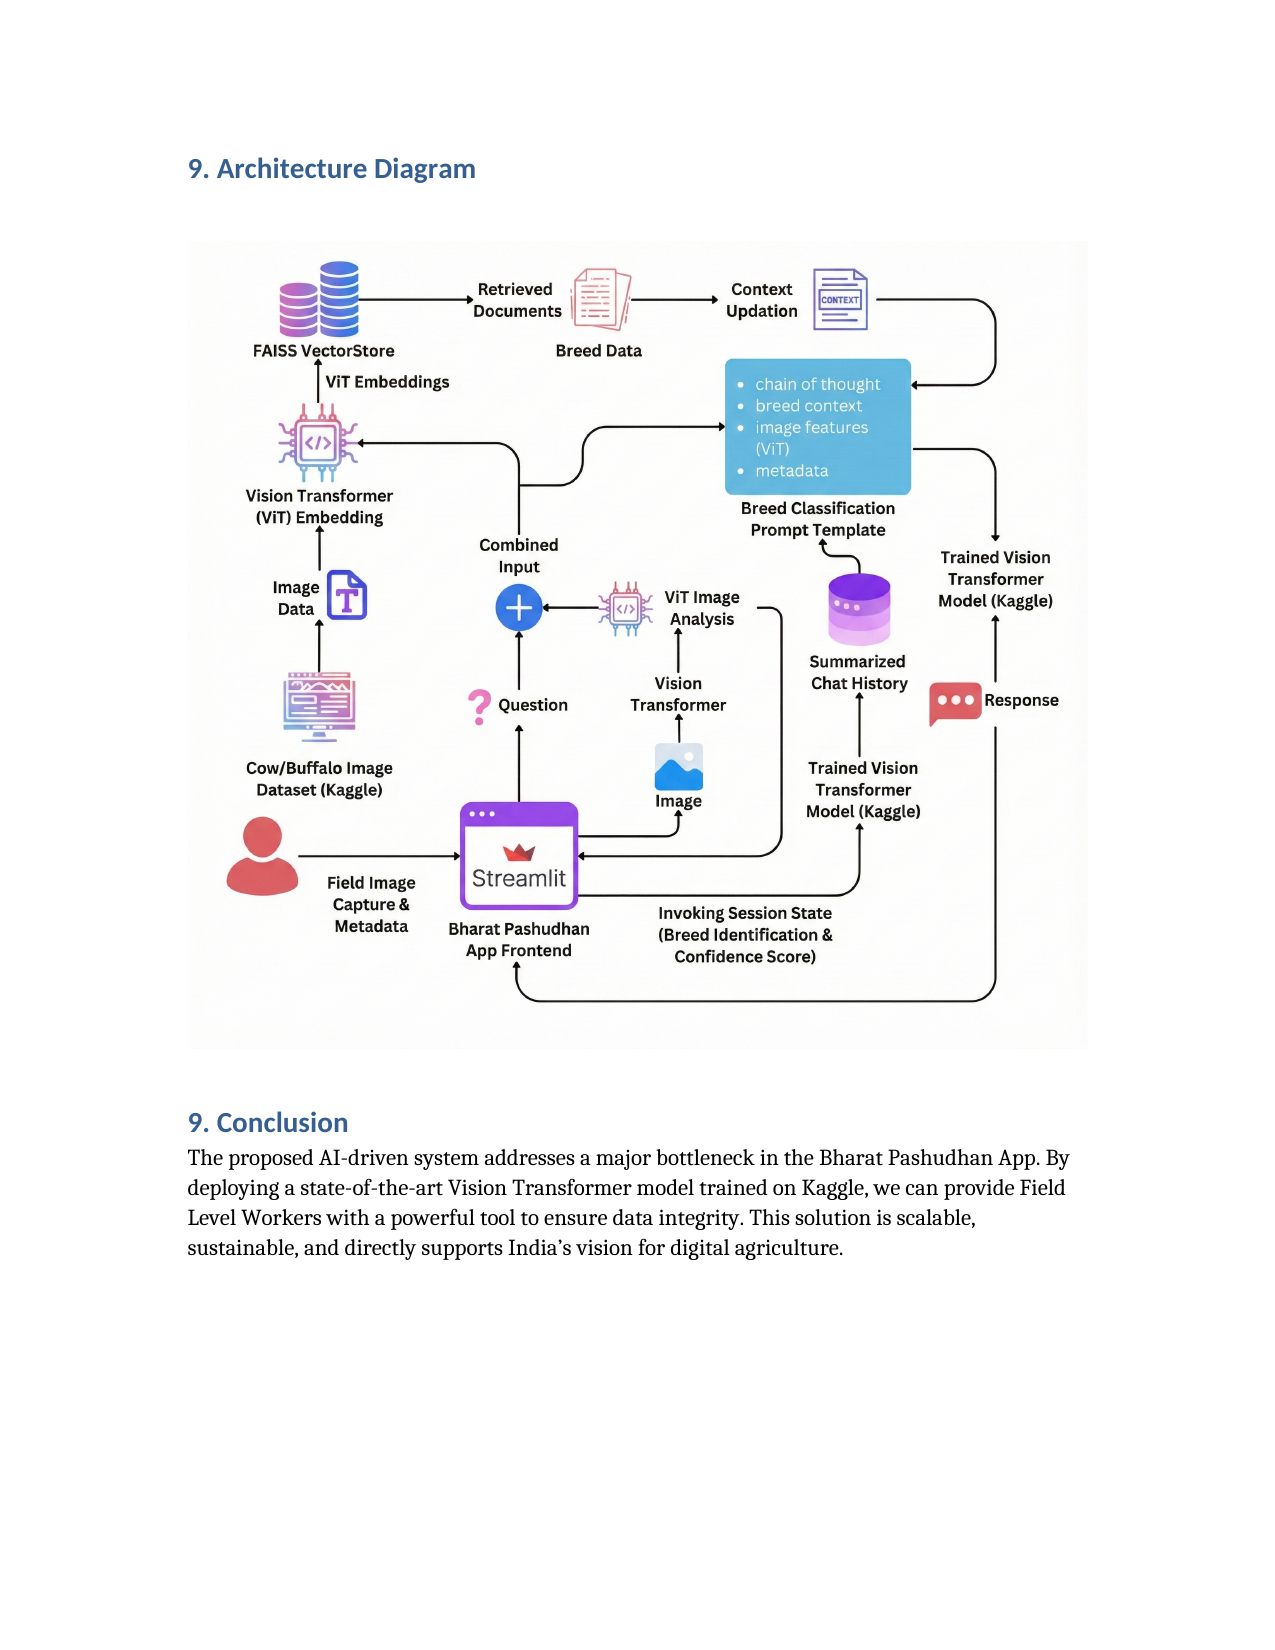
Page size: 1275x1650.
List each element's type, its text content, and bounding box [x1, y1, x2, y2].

subtitle 9. Architecture Diagram [187, 150, 1087, 186]
text The proposed AI-driven system addresses a major bottleneck in the Bharat Pashudhan App. By deploying a state-of-the-art Vision Transformer model trained on Kaggle, we can provide Field Level Workers with a powerful tool to ensure data integrity. This solution is scalable, sustainable, and directly supports India’s vision for digital agriculture. [187, 1144, 1087, 1262]
subtitle 9. Conclusion [187, 1104, 1087, 1139]
picture [187, 241, 1088, 1049]
